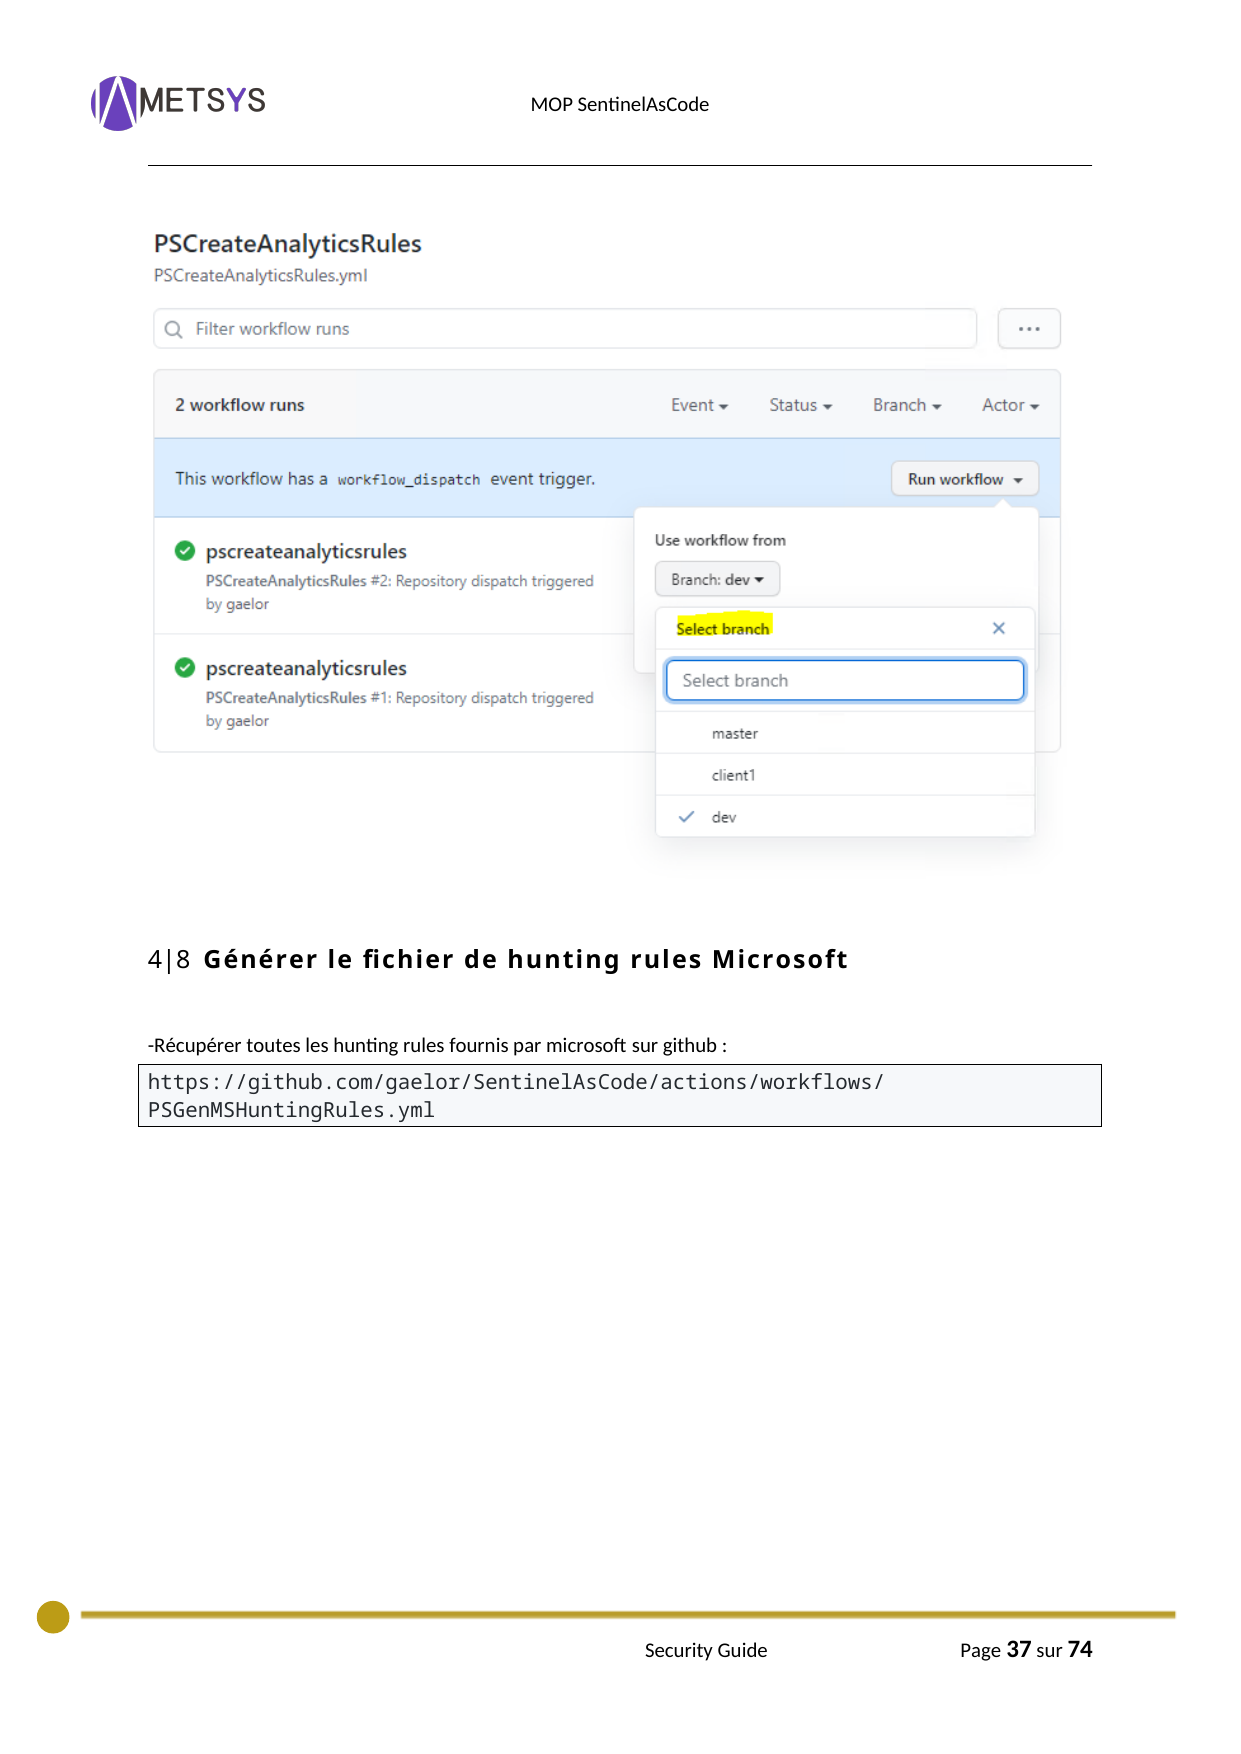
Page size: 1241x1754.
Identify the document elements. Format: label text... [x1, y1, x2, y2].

picture [147, 218, 1093, 895]
picture [79, 1600, 1179, 1627]
subtitle Générer le fichier de hunting rules Microsoft [148, 942, 1092, 976]
text -Récupérer toutes les hunting rules fournis par microsoft sur github : [148, 1032, 1092, 1058]
text https://github.com/gaelor/SentinelAsCode/actions/workflows/PSGenMSHuntingRules.yml [139, 1065, 1101, 1126]
